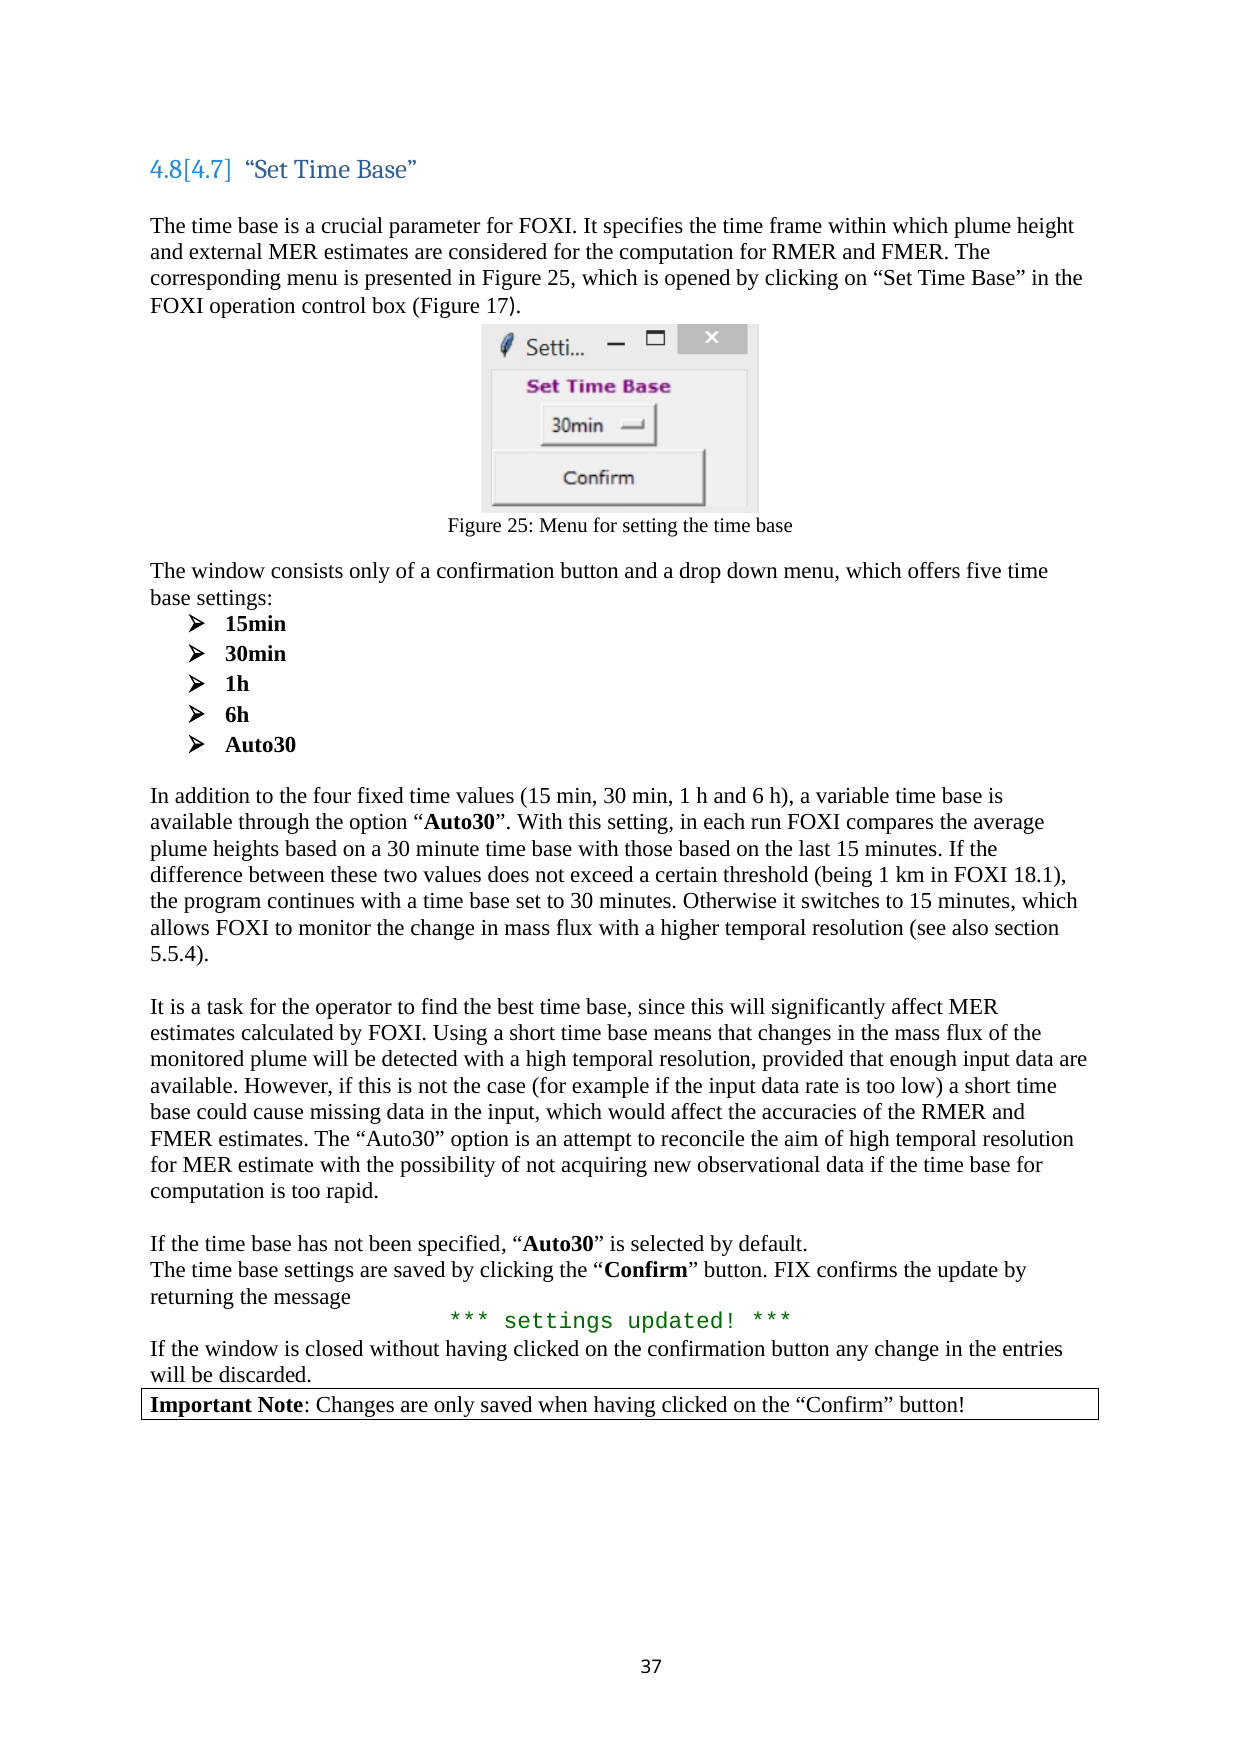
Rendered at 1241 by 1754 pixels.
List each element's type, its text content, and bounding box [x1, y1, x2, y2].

list Auto30 [187, 731, 1090, 757]
picture [481, 324, 759, 513]
text If the time base has not been specified, “Auto30” is selected by default. [150, 1230, 1090, 1256]
list 30min [187, 640, 1090, 667]
text Figure : Menu for setting the time base [150, 512, 1090, 537]
text If the window is closed without having clicked on the confirmation button any change in the entries will be discarded. [150, 1335, 1090, 1388]
text It is a task for the operator to find the best time base, since this will significantly affect MER estimates calculated by FOXI. Using a short time base means that changes in the mass flux of the monitored plume will be detected with a high temporal resolution, provided that enough input data are available. However, if this is not the case (for example if the input data rate is too low) a short time base could cause missing data in the input, which would affect the accuracies of the RMER and FMER estimates. The “Auto30” option is an attempt to reconcile the aim of high temporal resolution for MER estimate with the possibility of not acquiring new observational data if the time base for computation is too rapid. [150, 993, 1090, 1204]
text *** settings updated! *** [150, 1309, 1090, 1335]
text In addition to the four fixed time values (15 min, 30 min, 1 h and 6 h), a variable time base is available through the option “Auto30”. With this setting, in each run FOXI compares the average plume heights based on a 30 minute time base with those based on the last 15 minutes. If the difference between these two values does not exceed a certain threshold (being 1 km in FOXI 18.1), the program continues with a time base set to 30 minutes. Otherwise it switches to 15 minutes, which allows FOXI to monitor the change in mass flux with a higher temporal resolution (see also section 5.5.4). [150, 782, 1090, 966]
text The window consists only of a confirmation button and a drop down menu, which offers five time base settings: [150, 557, 1090, 610]
subtitle “Set Time Base” [150, 154, 1090, 185]
text The time base is a crucial parameter for FOXI. It specifies the time frame within which plume height and external MER estimates are considered for the computation for RMER and FMER. The corresponding menu is presented in Figure 22, which is opened by clicking on “Set Time Base” in the FOXI operation control box (Figure 14). [150, 212, 1090, 319]
text The time base settings are saved by clicking the “Confirm” button. FIX confirms the update by returning the message [150, 1256, 1090, 1309]
list 1h [187, 671, 1090, 697]
text Important Note: Changes are only saved when having clicked on the “Confirm” button! [142, 1389, 1098, 1419]
list 15min [187, 610, 1090, 636]
list 6h [187, 701, 1090, 727]
